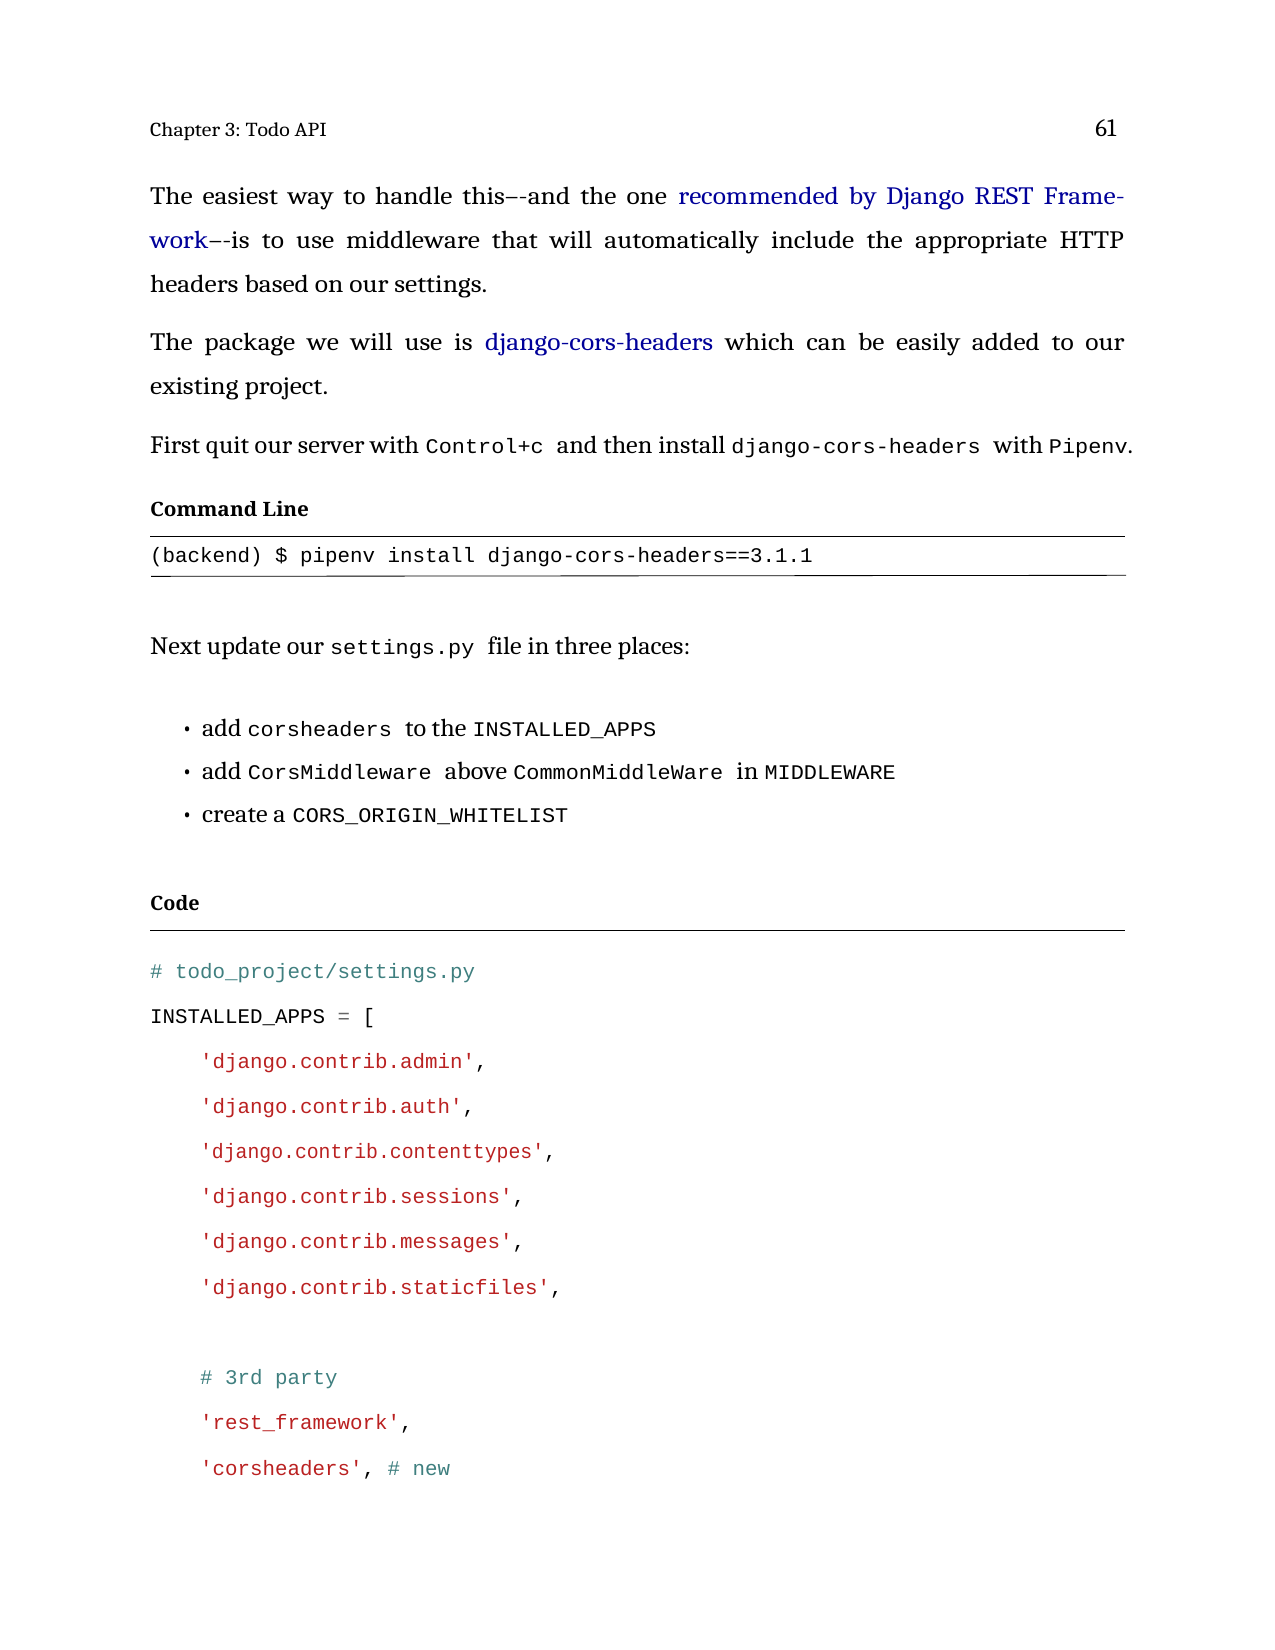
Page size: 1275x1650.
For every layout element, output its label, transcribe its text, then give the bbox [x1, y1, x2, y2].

list add corsheaders to the INSTALLED_APPS [181, 714, 1275, 743]
text # todo_project/settings.py INSTALLED_APPS = [ [150, 925, 598, 1029]
text # 3rd party 'rest_framework', 'corsheaders', # new [200, 1367, 548, 1481]
list add CorsMiddleware above CommonMiddleWare in MIDDLEWARE [181, 757, 1275, 786]
text Code [150, 889, 1275, 917]
text Command Line [150, 495, 1275, 522]
text The easiest way to handle this–-and the one recommended by Django REST Frame- work–-is to use middleware that will automatically include the appropriate HTTP headers based on our settings. [150, 182, 1125, 298]
text First quit our server with Control+c and then install django-cors-headers with Pipenv. [150, 431, 1275, 459]
list create a CORS_ORIGIN_WHITELIST [181, 800, 1275, 829]
text (backend) $ pipenv install django-cors-headers==3.1.1 [150, 531, 1275, 569]
text Next update our settings.py file in three places: [150, 632, 1275, 661]
text 'django.contrib.admin', 'django.contrib.auth', 'django.contrib.contenttypes', 'django.contrib.sessions', 'django.contrib.messages', 'django.contrib.staticfiles', [200, 1051, 686, 1300]
text The package we will use is django-cors-headers which can be easily added to our existing project. [150, 328, 1125, 401]
